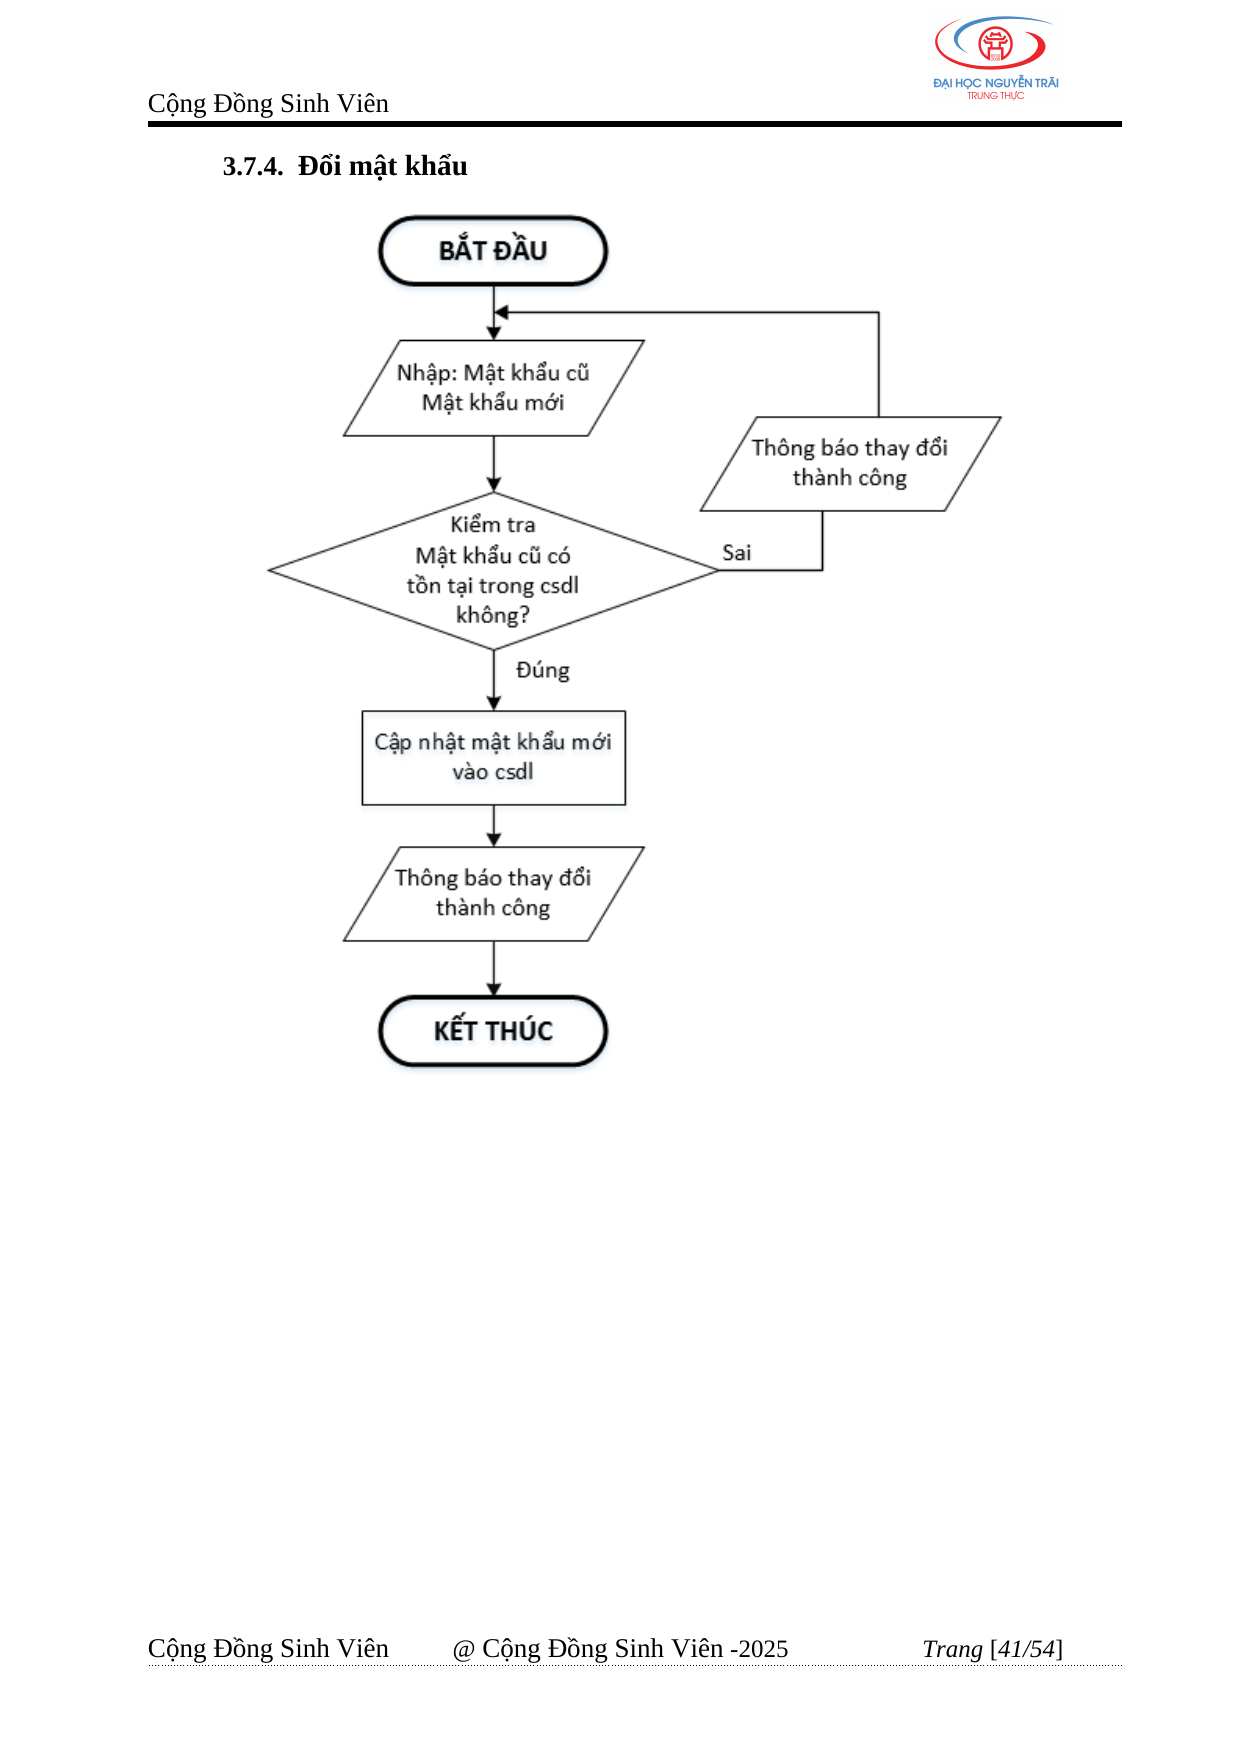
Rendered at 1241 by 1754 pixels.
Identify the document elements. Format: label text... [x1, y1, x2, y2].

picture [926, 11, 1065, 104]
picture [243, 193, 1027, 1089]
subtitle Đổi mật khẩu [223, 148, 1122, 181]
